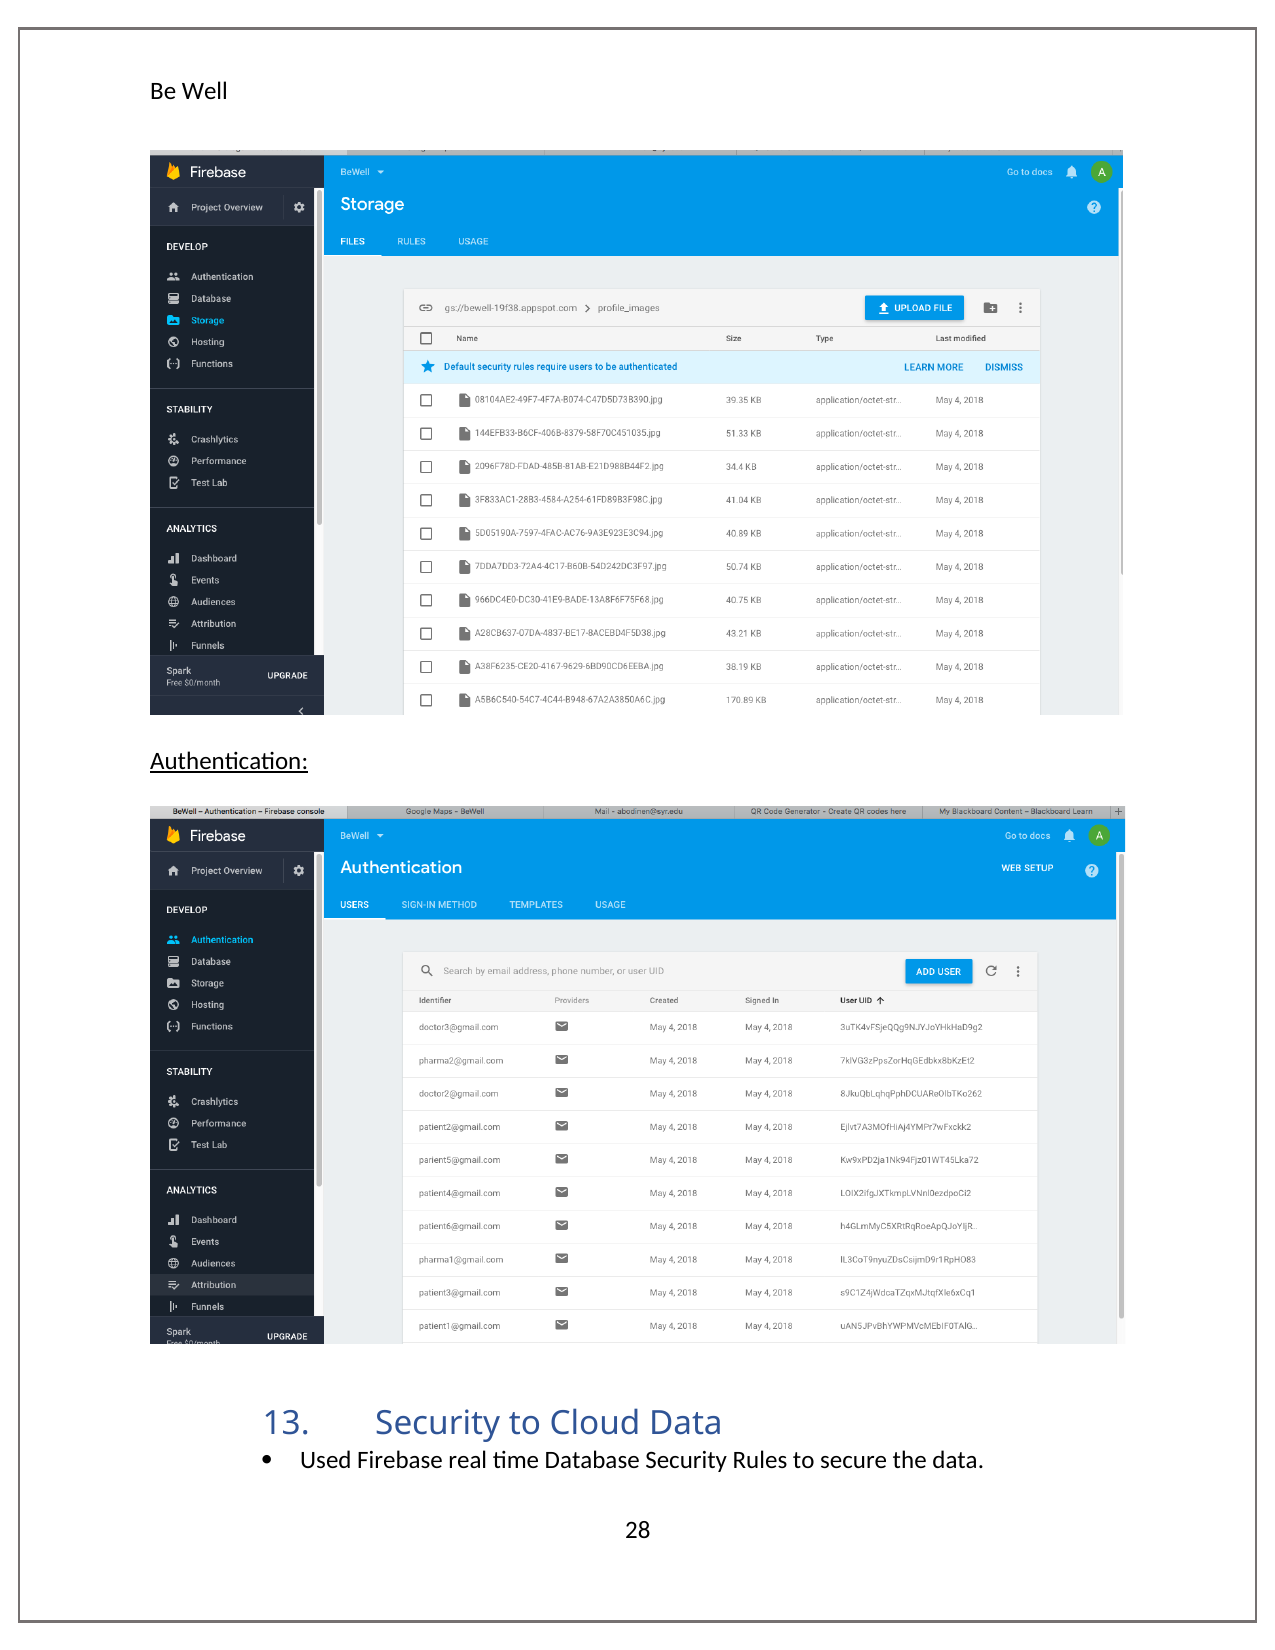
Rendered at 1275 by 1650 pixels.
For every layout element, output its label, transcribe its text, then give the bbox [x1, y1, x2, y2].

picture [1086, 865, 1098, 877]
picture [1088, 203, 1093, 213]
picture [431, 863, 436, 871]
picture [342, 866, 350, 872]
picture [450, 865, 456, 872]
list Used Firebase real time Database Security Rules to secure the data. [262, 1444, 1125, 1475]
text Authentication: [150, 745, 1125, 776]
picture [1089, 825, 1109, 845]
picture [1068, 167, 1076, 177]
subtitle Security to Cloud Data [262, 1399, 1125, 1444]
picture [150, 806, 1125, 1344]
picture [150, 150, 1123, 715]
picture [1094, 203, 1100, 213]
picture [1066, 830, 1073, 839]
picture [1092, 162, 1112, 182]
